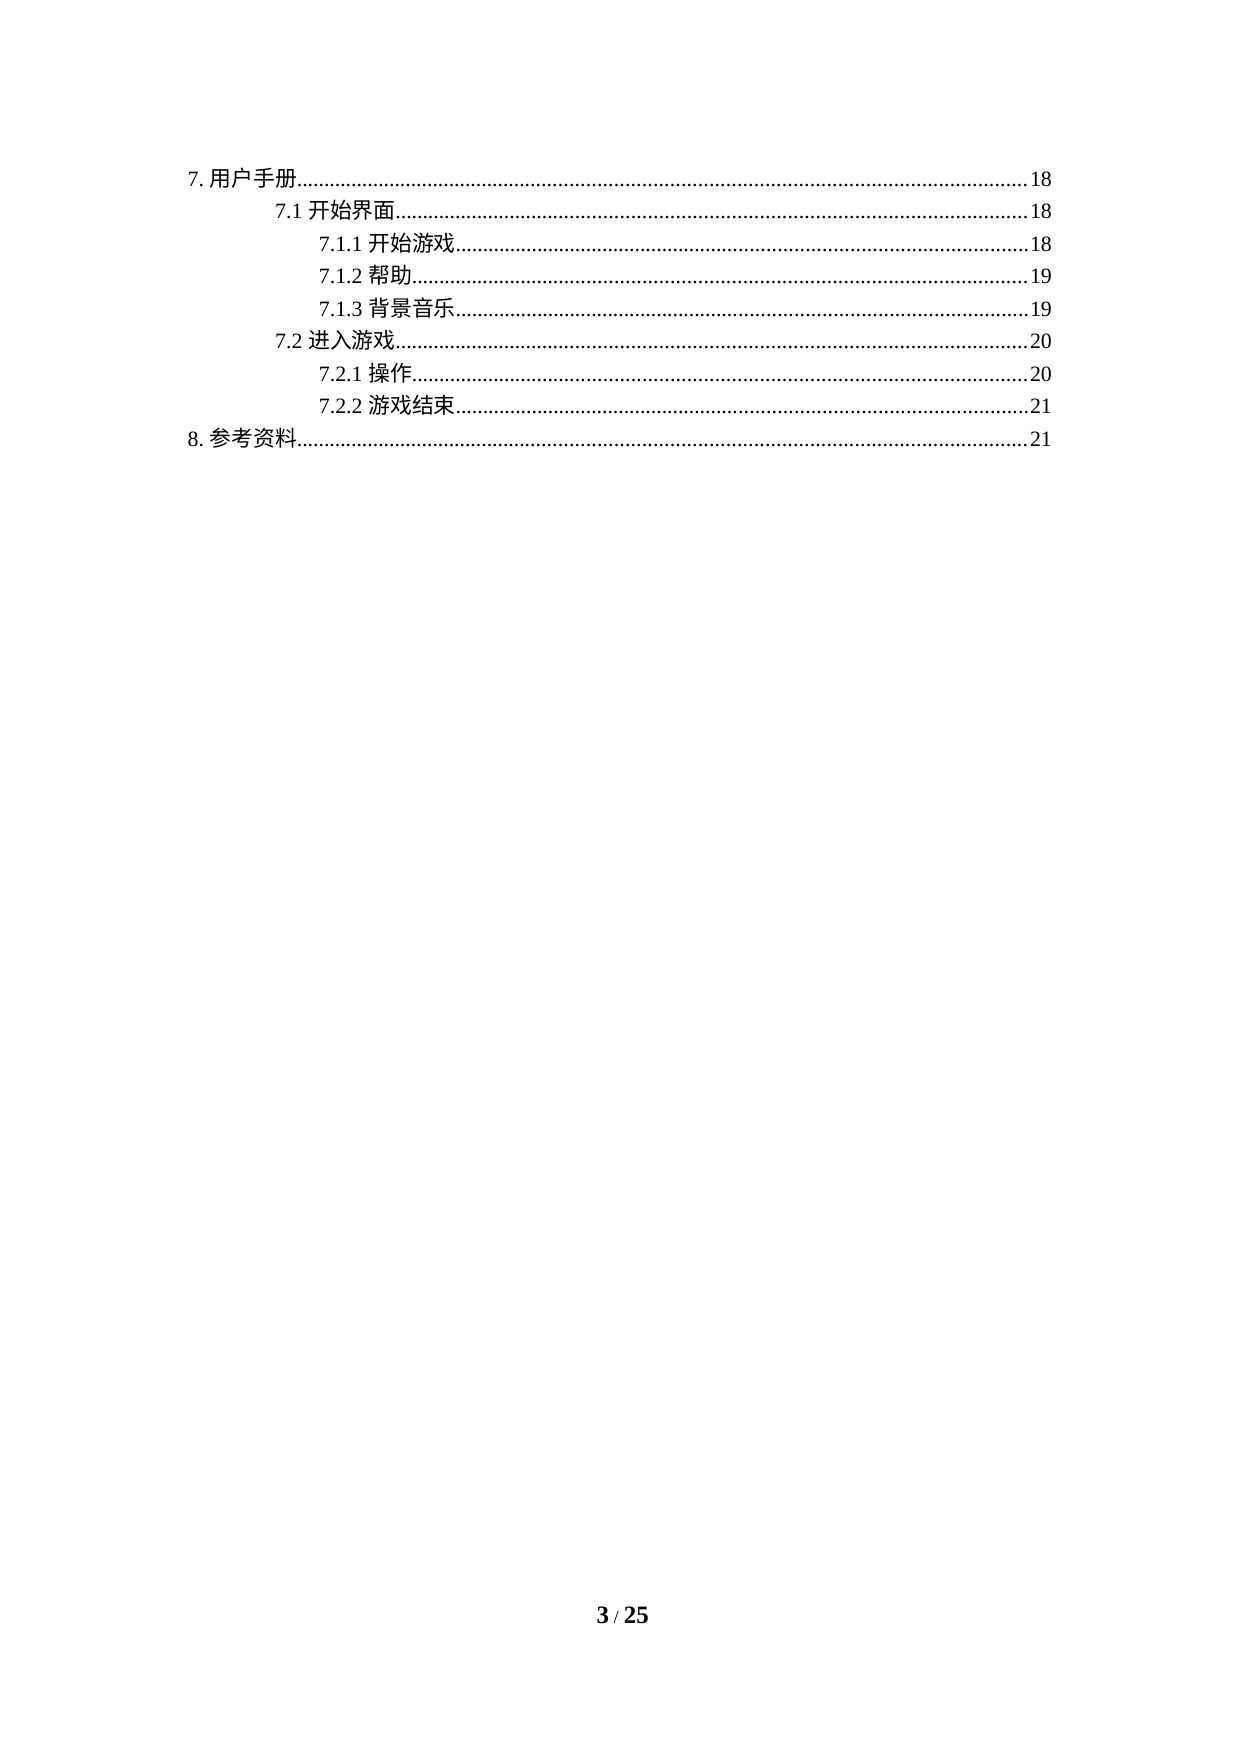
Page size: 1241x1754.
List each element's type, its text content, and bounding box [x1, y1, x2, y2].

text 8. 参考资料 21 [187, 420, 1053, 453]
text 7.1.2 帮助 19 [319, 258, 1053, 290]
text 7.2.1 操作 20 [319, 355, 1053, 388]
text 7. 用户手册 18 [187, 160, 1053, 193]
text 7.2.2 游戏结束 21 [319, 388, 1053, 420]
text 7.2 进入游戏 20 [275, 323, 1053, 355]
text 7.1 开始界面 18 [275, 193, 1053, 225]
text 7.1.1 开始游戏 18 [319, 225, 1053, 258]
text 7.1.3 背景音乐 19 [319, 290, 1053, 323]
